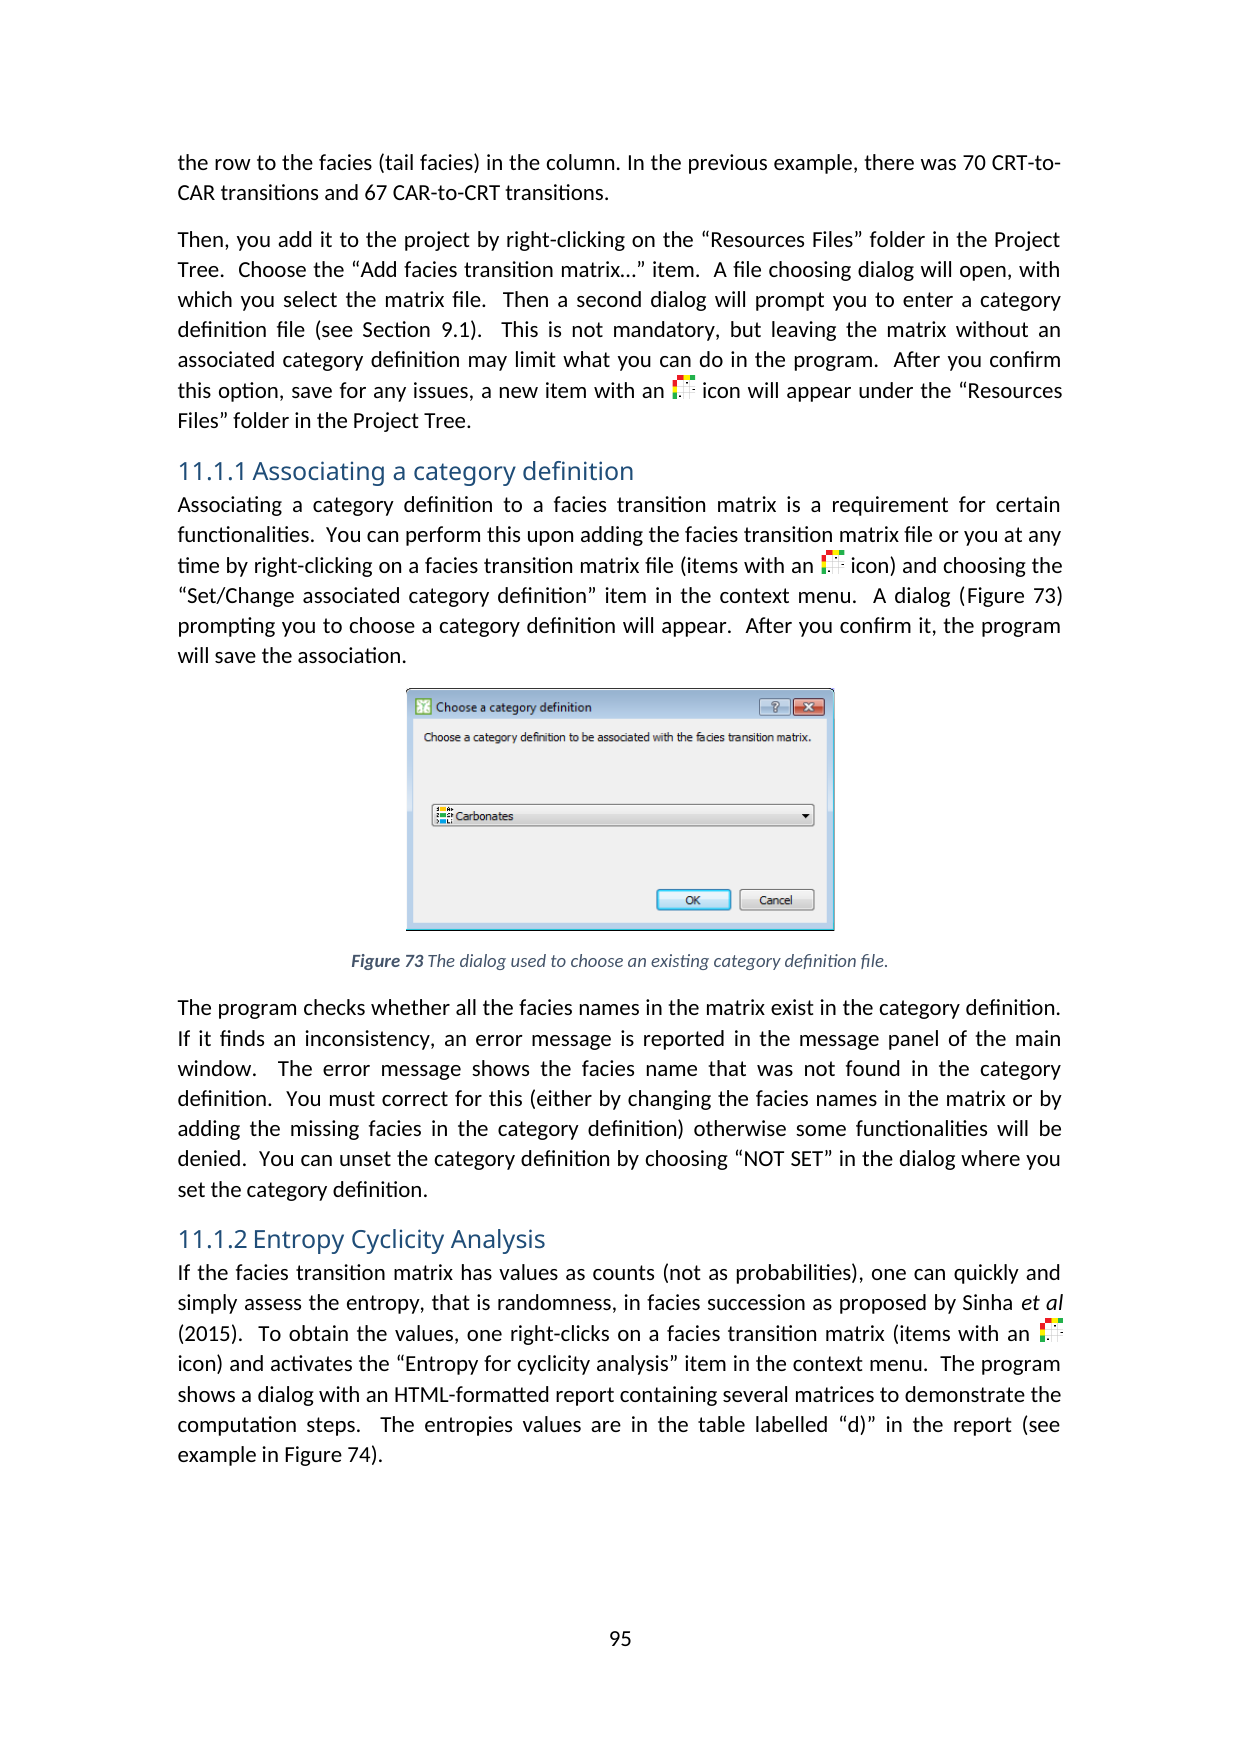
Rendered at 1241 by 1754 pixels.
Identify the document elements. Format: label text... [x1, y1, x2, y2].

picture [672, 375, 696, 399]
text Then, you add it to the project by right-clicking on the “Resources Files” folder in the Project Tree. Choose the “Add facies transition matrix…” item. A file choosing dialog will open, with which you select the matrix file. Then a second dialog will prompt you to enter a category definition file (see Section 9.1). This is not mandatory, but leaving the matrix without an associated category definition may limit what you can do in the program. After you confirm this option, save for any issues, a new item with an icon will appear under the “Resources Files” folder in the Project Tree. [177, 225, 1063, 434]
text Figure 73 The dialog used to choose an existing category definition file. [177, 950, 1063, 973]
subtitle Entropy Cyclicity Analysis [177, 1222, 1063, 1256]
picture [406, 688, 835, 931]
picture [821, 550, 845, 574]
subtitle Associating a category definition [177, 453, 1063, 487]
text Associating a category definition to a facies transition matrix is a requirement for certain functionalities. You can perform this upon adding the facies transition matrix file or you at any time by right-clicking on a facies transition matrix file (items with an icon) and choosing the “Set/Change associated category definition” item in the context menu. A dialog (Figure 73) prompting you to choose a category definition will appear. After you confirm it, the program will save the association. [177, 490, 1063, 670]
text The program checks whether all the facies names in the matrix exist in the category definition. If it finds an inconsistency, an error message is reported in the message panel of the main window. The error message shows the facies name that was not found in the category definition. You must correct for this (either by changing the facies names in the matrix or by adding the missing facies in the category definition) otherwise some functionalities will be denied. You can unset the category definition by choosing “NOT SET” in the dialog where you set the category definition. [177, 993, 1063, 1203]
picture [1040, 1318, 1063, 1342]
text If the facies transition matrix has values as counts (not as probabilities), one can quickly and simply assess the entropy, that is randomness, in facies succession as proposed by Sinha et al (2015). To obtain the values, one right-clicks on a facies transition matrix (items with an icon) and activates the “Entropy for cyclicity analysis” item in the context menu. The program shows a dialog with an HTML-formatted report containing several matrices to demonstrate the computation steps. The entropies values are in the table labelled “d)” in the report (see example in Figure 74). [177, 1258, 1063, 1468]
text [177, 148, 1063, 206]
